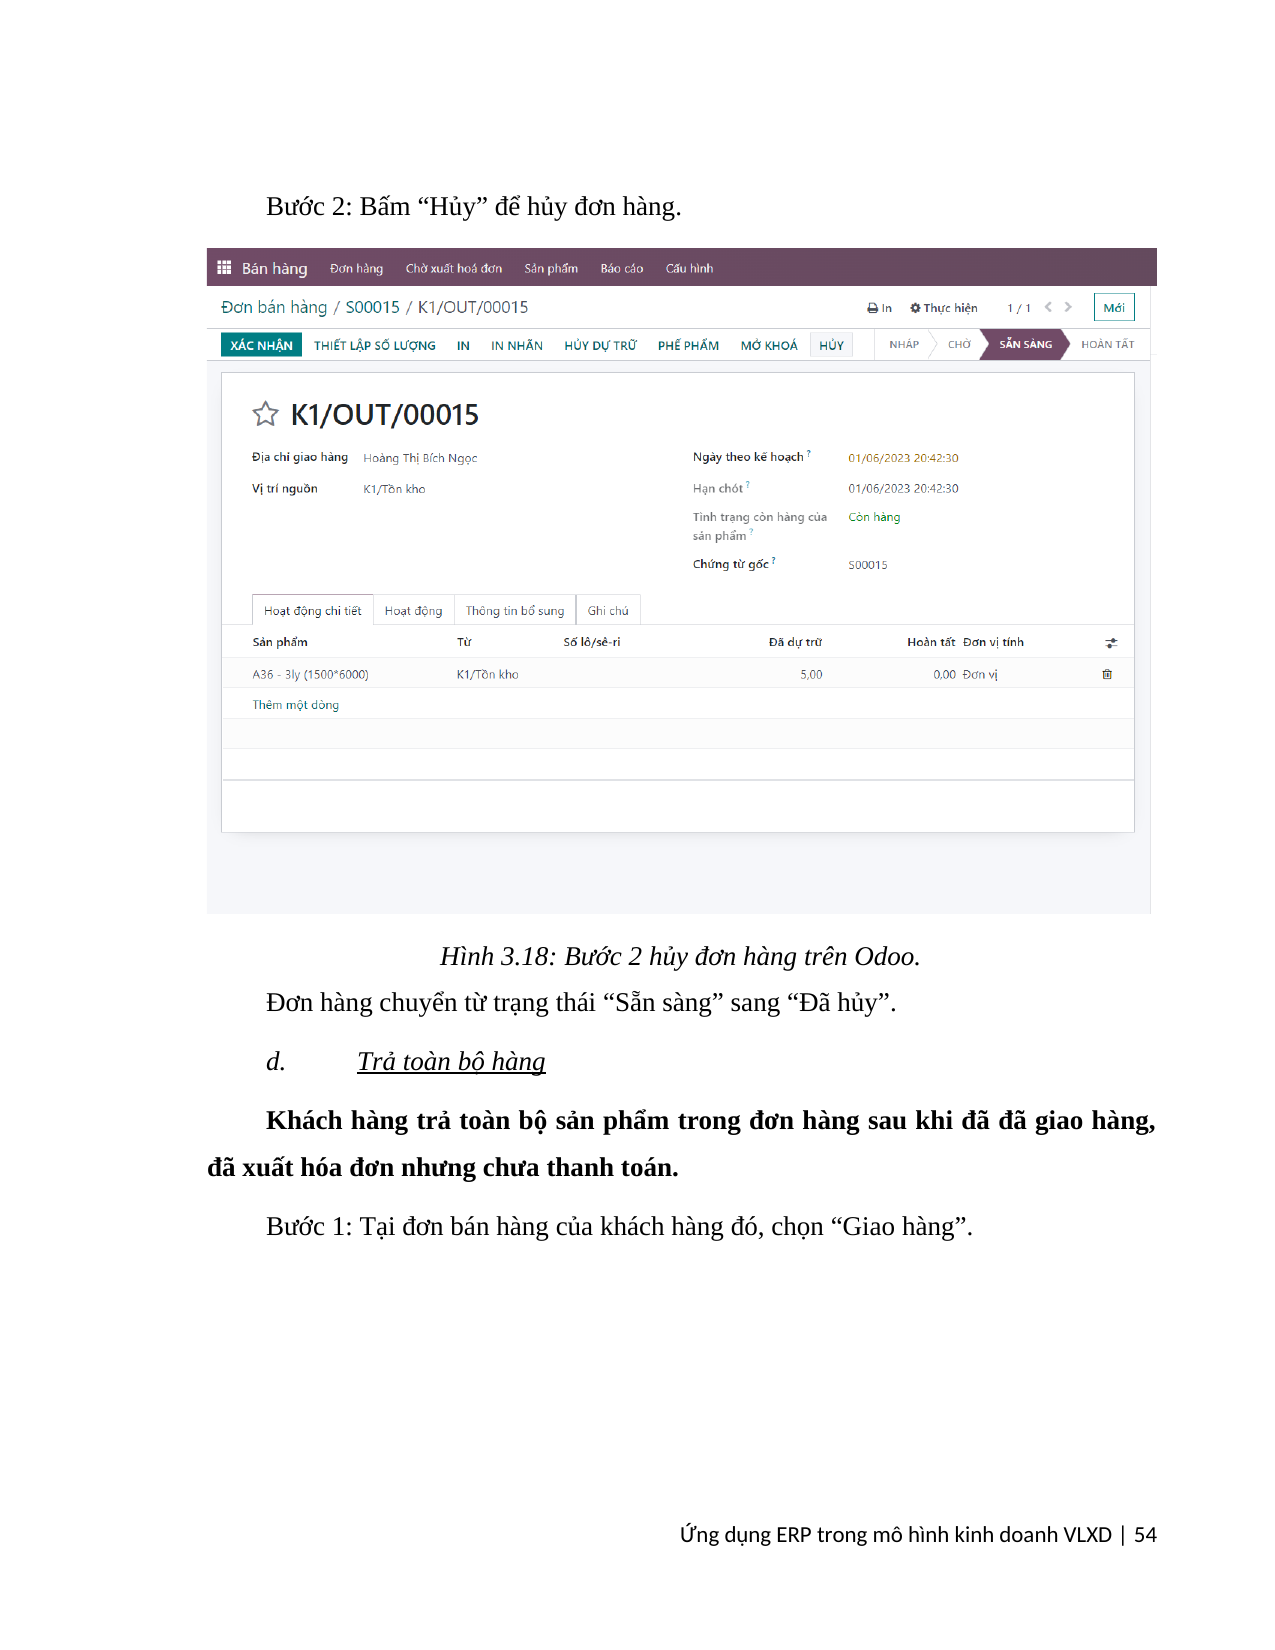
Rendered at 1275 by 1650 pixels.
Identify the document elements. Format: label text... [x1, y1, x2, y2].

text Bước 1: Tại đơn bán hàng của khách hàng đó, chọn “Giao hàng”. [207, 1210, 1157, 1241]
text Đơn hàng chuyển từ trạng thái “Sẵn sàng” sang “Đã hủy”. [207, 986, 1157, 1017]
list Trả toàn bộ hàng [207, 1045, 1157, 1076]
text Bước 2: Bấm “Hủy” để hủy đơn hàng. [207, 190, 1157, 221]
picture [206, 248, 1157, 914]
text Khách hàng trả toàn bộ sản phẩm trong đơn hàng sau khi đã đã giao hàng, đã xuất hóa đơn nhưng chưa thanh toán. [207, 1104, 1157, 1182]
text Hình 3.18: Bước 2 hủy đơn hàng trên Odoo. [207, 940, 1157, 971]
